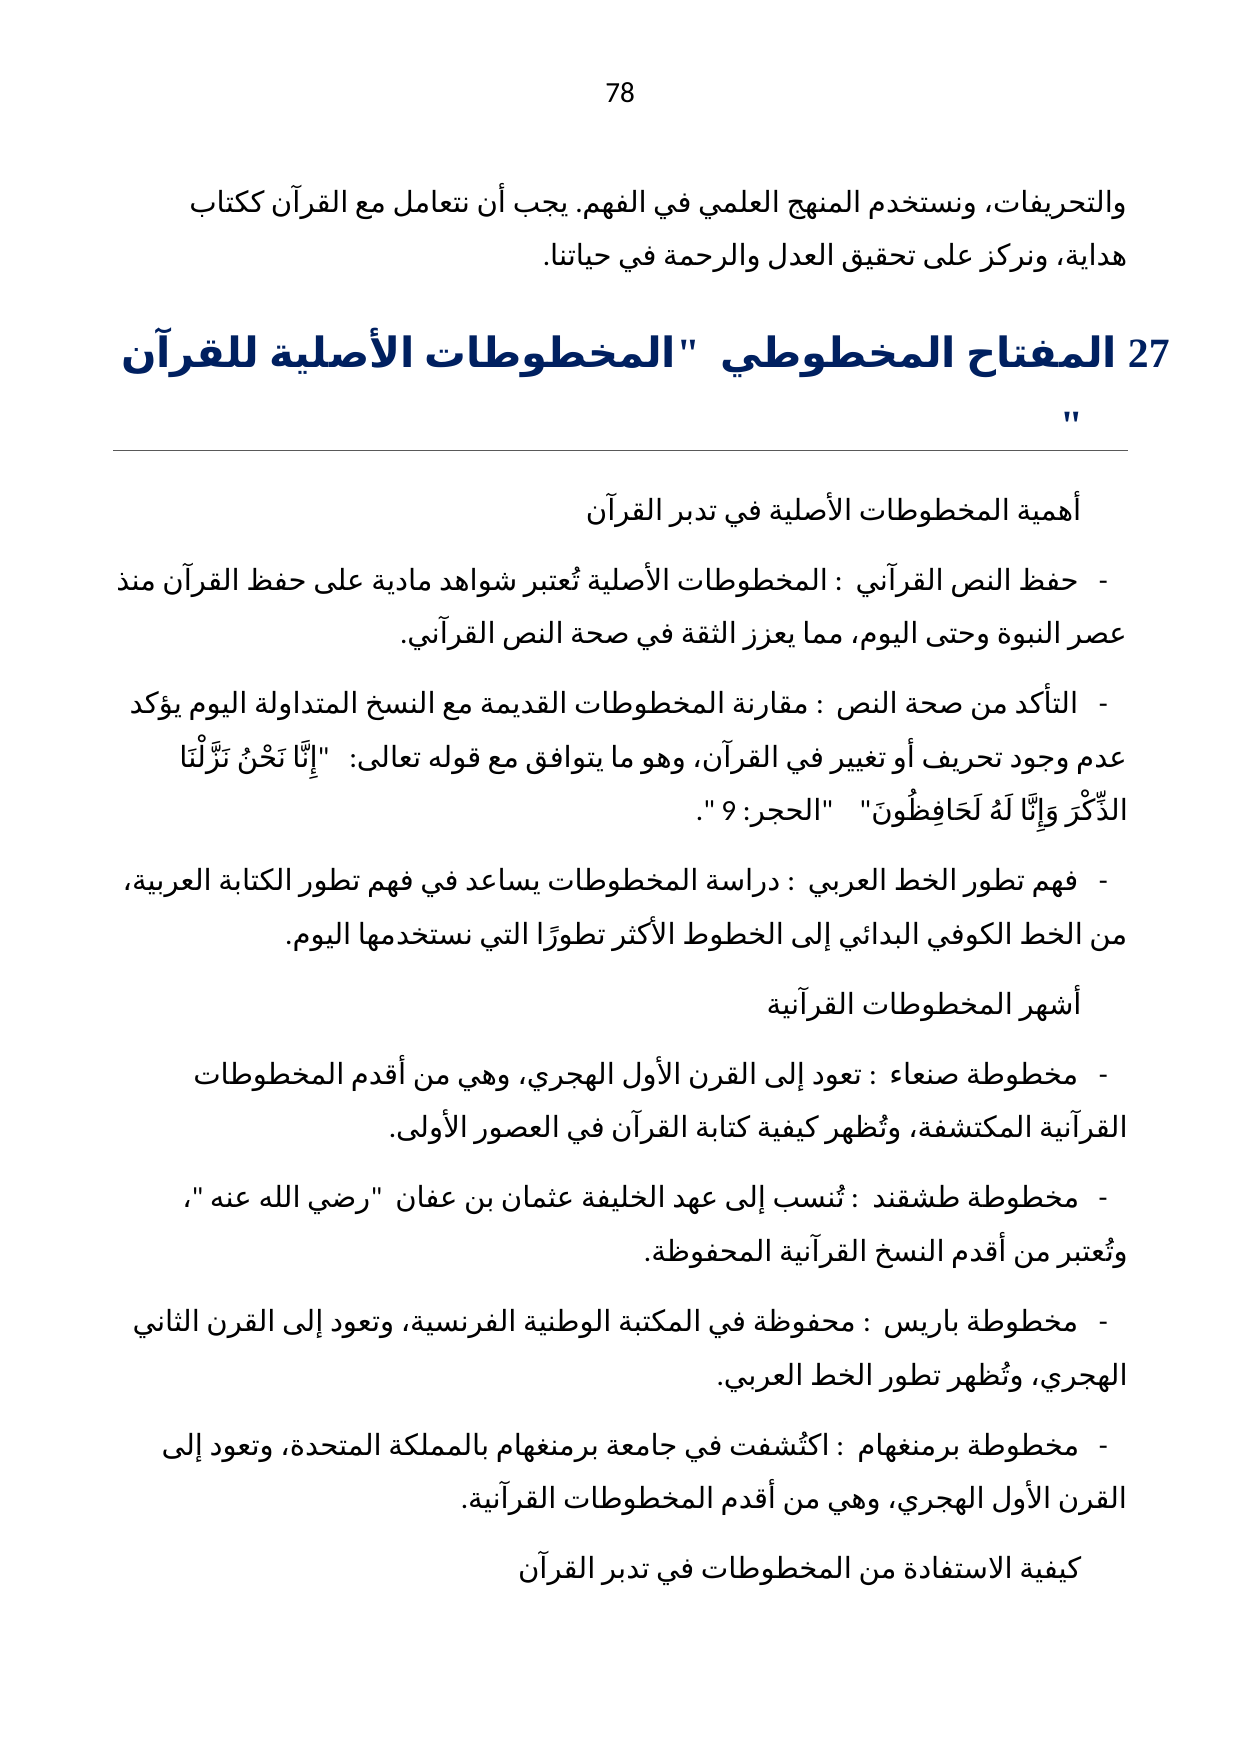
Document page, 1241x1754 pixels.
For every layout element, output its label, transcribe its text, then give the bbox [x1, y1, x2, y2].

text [112, 184, 1128, 273]
text كيفية الاستفادة من المخطوطات في تدبر القرآن [112, 1550, 1128, 1586]
subtitle المفتاح المخطوطي "المخطوطات الأصلية للقرآن " [112, 328, 1128, 451]
text أشهر المخطوطات القرآنية [112, 986, 1128, 1022]
text - التأكد من صحة النص : مقارنة المخطوطات القديمة مع النسخ المتداولة اليوم يؤكد عدم وجود تحريف أو تغيير في القرآن، وهو ما يتوافق مع قوله تعالى: "إِنَّا نَحْنُ نَزَّلْنَا الذِّكْرَ وَإِنَّا لَهُ لَحَافِظُونَ" "الحجر: 9 ". [112, 685, 1128, 828]
text - حفظ النص القرآني : المخطوطات الأصلية تُعتبر شواهد مادية على حفظ القرآن منذ عصر النبوة وحتى اليوم، مما يعزز الثقة في صحة النص القرآني. [112, 562, 1128, 651]
text أهمية المخطوطات الأصلية في تدبر القرآن [112, 492, 1128, 527]
text - مخطوطة باريس : محفوظة في المكتبة الوطنية الفرنسية، وتعود إلى القرن الثاني الهجري، وتُظهر تطور الخط العربي. [112, 1303, 1128, 1392]
text - مخطوطة برمنغهام : اكتُشفت في جامعة برمنغهام بالمملكة المتحدة، وتعود إلى القرن الأول الهجري، وهي من أقدم المخطوطات القرآنية. [112, 1427, 1128, 1516]
text - مخطوطة صنعاء : تعود إلى القرن الأول الهجري، وهي من أقدم المخطوطات القرآنية المكتشفة، وتُظهر كيفية كتابة القرآن في العصور الأولى. [112, 1056, 1128, 1145]
text - مخطوطة طشقند : تُنسب إلى عهد الخليفة عثمان بن عفان "رضي الله عنه "، وتُعتبر من أقدم النسخ القرآنية المحفوظة. [112, 1179, 1128, 1269]
text - فهم تطور الخط العربي : دراسة المخطوطات يساعد في فهم تطور الكتابة العربية، من الخط الكوفي البدائي إلى الخطوط الأكثر تطورًا التي نستخدمها اليوم. [112, 862, 1128, 951]
